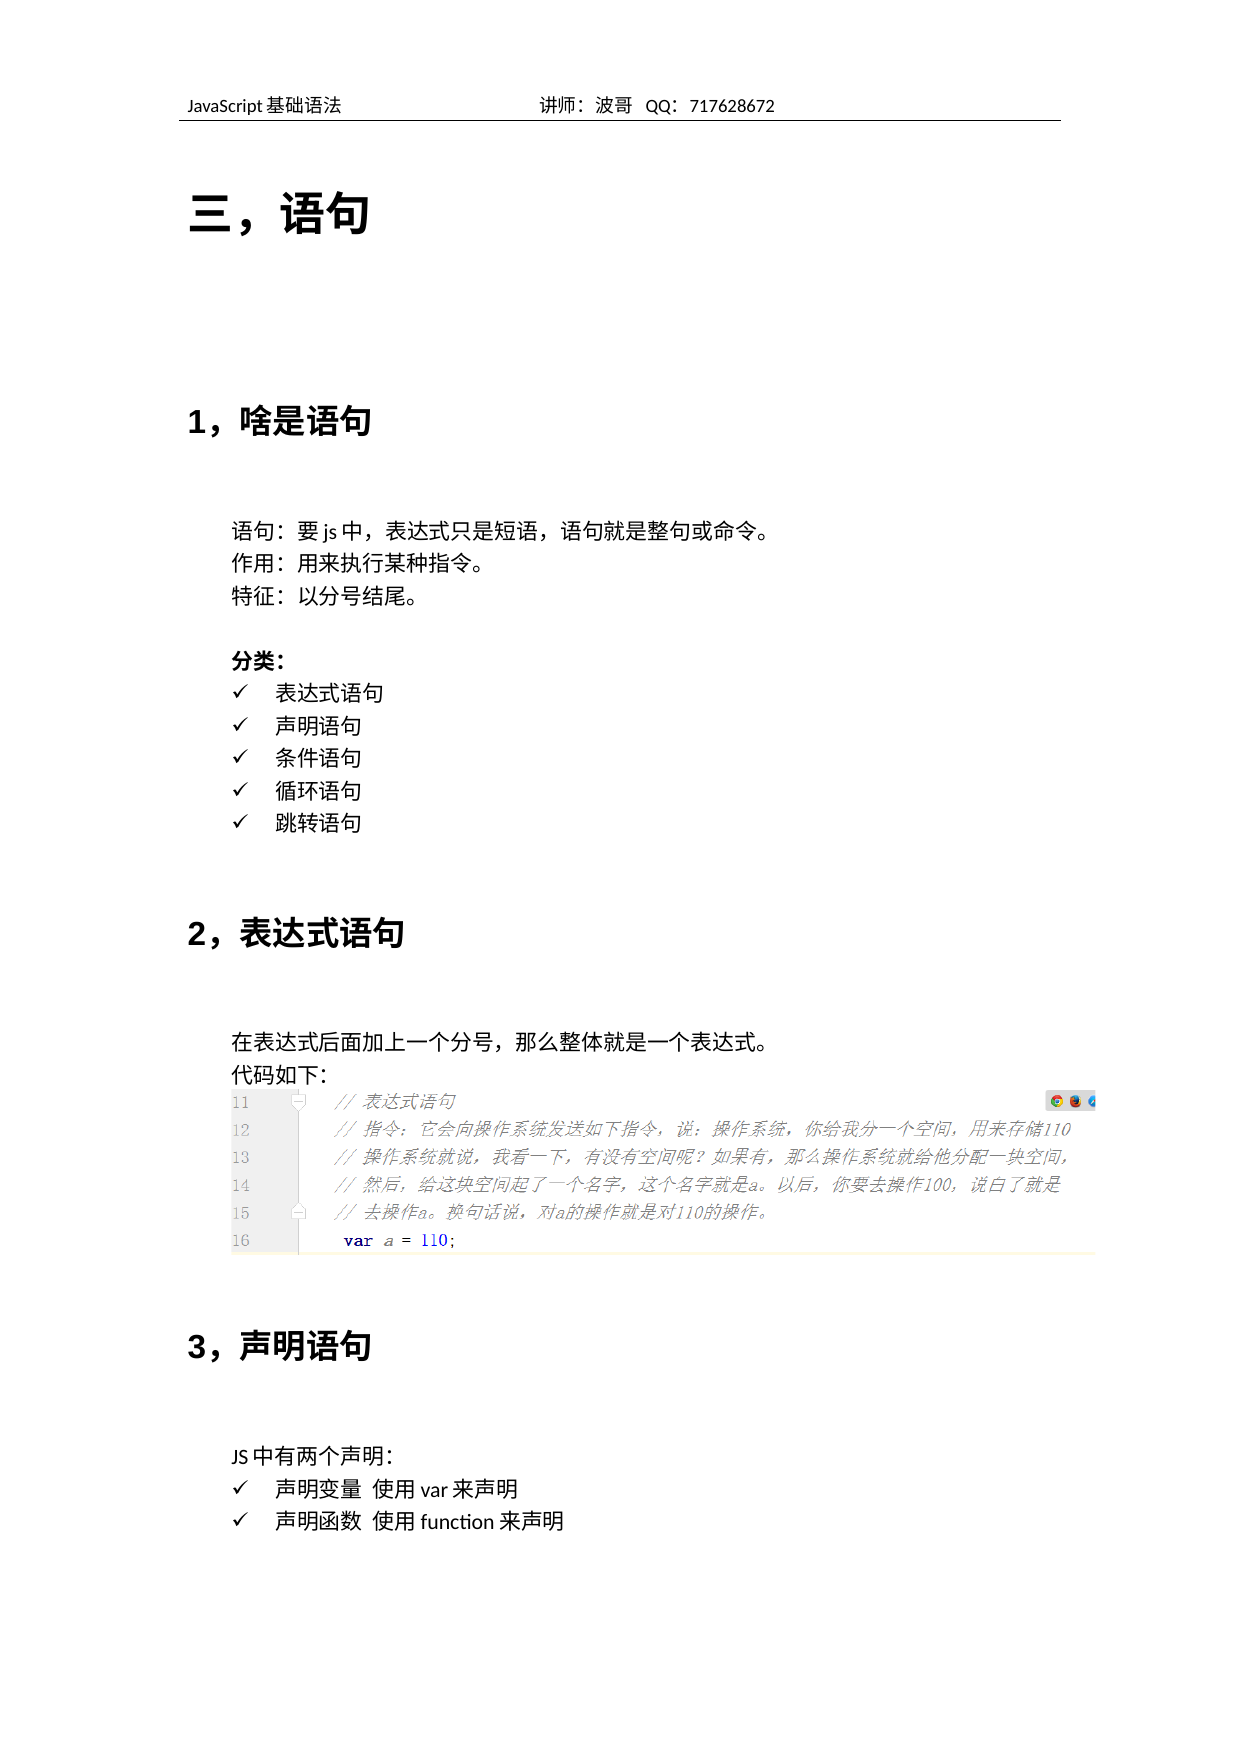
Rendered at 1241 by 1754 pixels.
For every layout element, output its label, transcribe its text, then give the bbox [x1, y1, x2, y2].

picture [231, 1089, 1096, 1255]
list 跳转语句 [231, 806, 1053, 838]
list 条件语句 [231, 741, 1053, 773]
subtitle 2，表达式语句 [187, 898, 1053, 963]
subtitle 3，声明语句 [187, 1312, 1053, 1377]
subtitle 1，啥是语句 [187, 387, 1053, 452]
text 在表达式后面加上一个分号，那么整体就是一个表达式。 [187, 1025, 1053, 1057]
text 作用：用来执行某种指令。 [187, 546, 1053, 578]
subtitle 三，语句 [187, 162, 1053, 259]
list 声明函数 使用function来声明 [231, 1504, 1053, 1536]
list 声明语句 [231, 708, 1053, 741]
text 特征：以分号结尾。 [187, 578, 1053, 611]
list 声明变量 使用var来声明 [231, 1471, 1053, 1504]
list 表达式语句 [231, 676, 1053, 708]
text 分类： [187, 643, 1053, 676]
text JS中有两个声明： [187, 1439, 1053, 1471]
list 循环语句 [231, 773, 1053, 806]
text 代码如下： [187, 1057, 1053, 1090]
text 语句：要js中，表达式只是短语，语句就是整句或命令。 [187, 513, 1053, 546]
